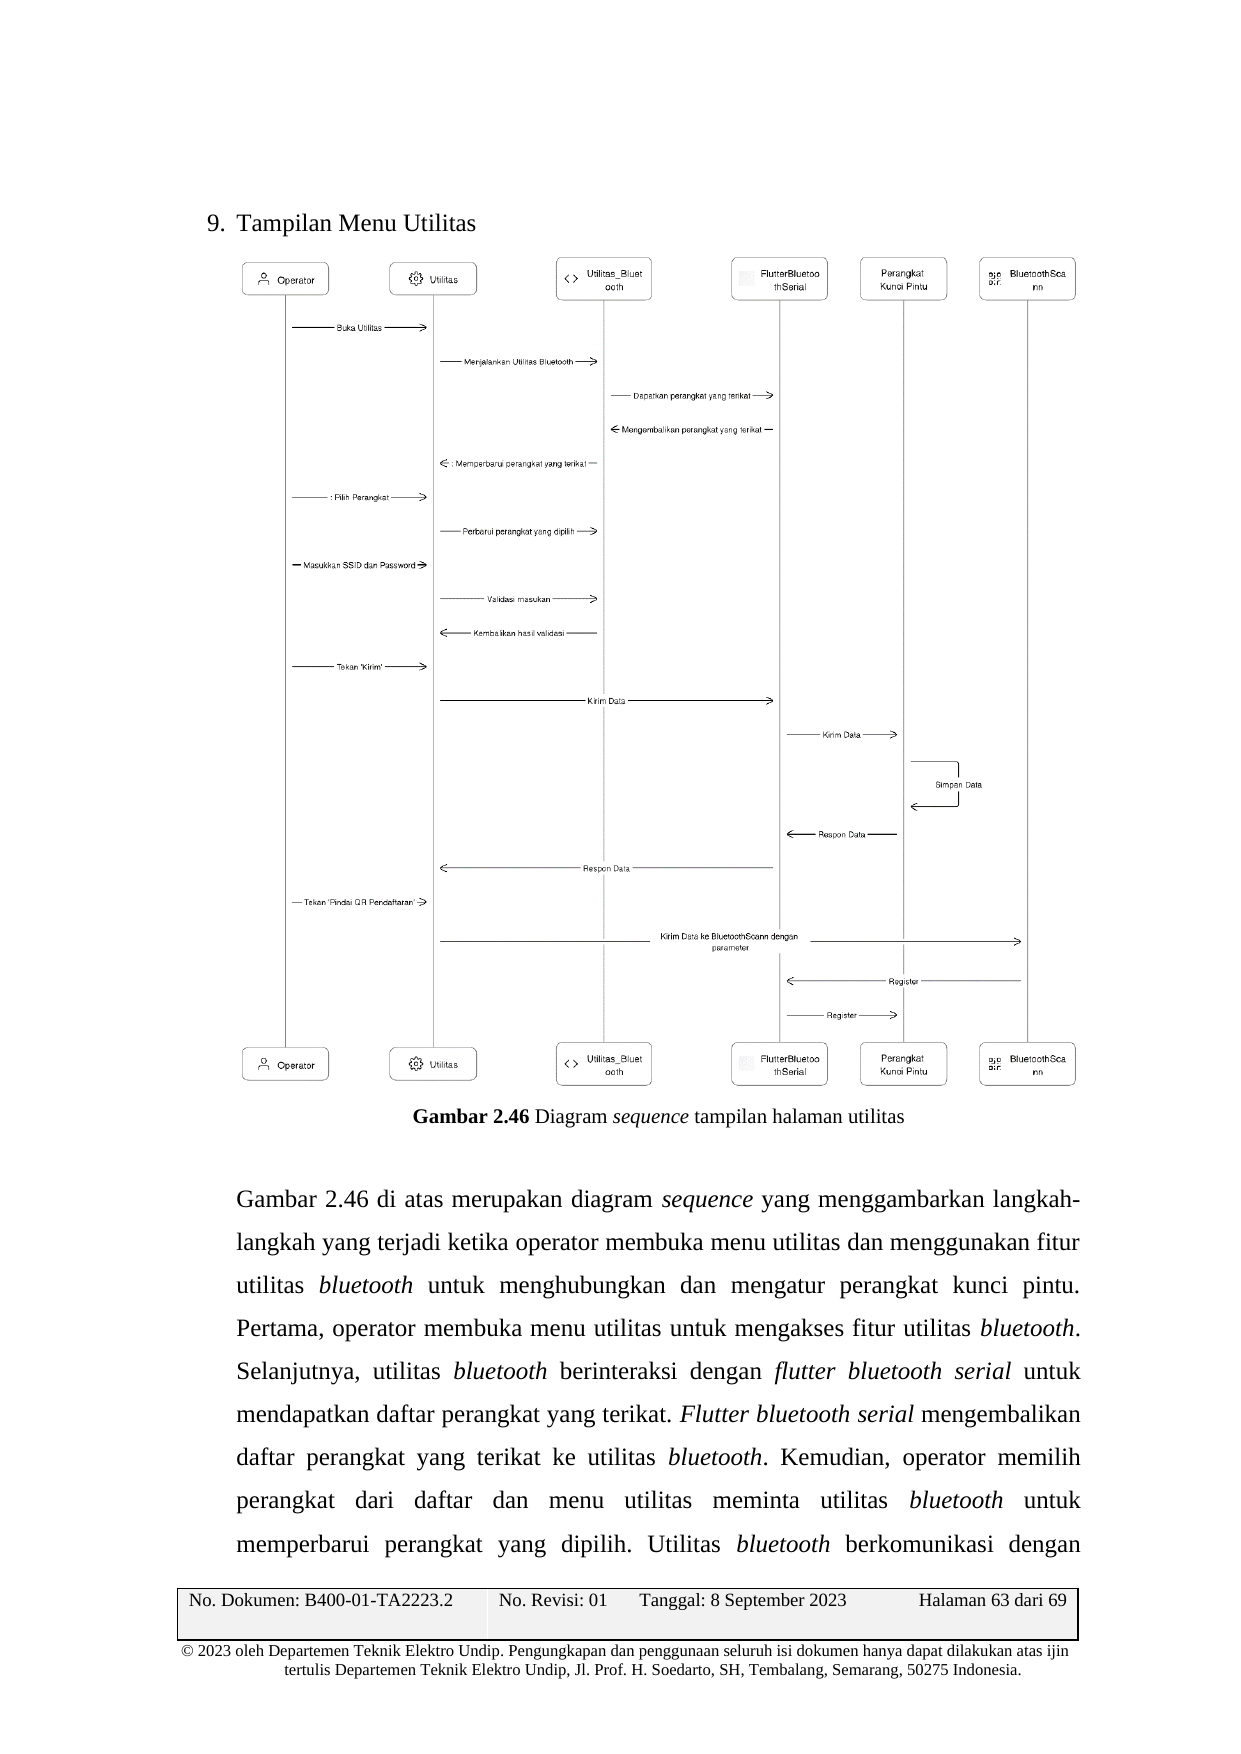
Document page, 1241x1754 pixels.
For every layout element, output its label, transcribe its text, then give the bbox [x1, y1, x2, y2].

text Gambar 2.46 Diagram sequence tampilan halaman utilitas [236, 1104, 1081, 1128]
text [236, 1184, 1081, 1557]
picture [236, 251, 1081, 1091]
list Tampilan Menu Utilitas [207, 208, 1081, 237]
